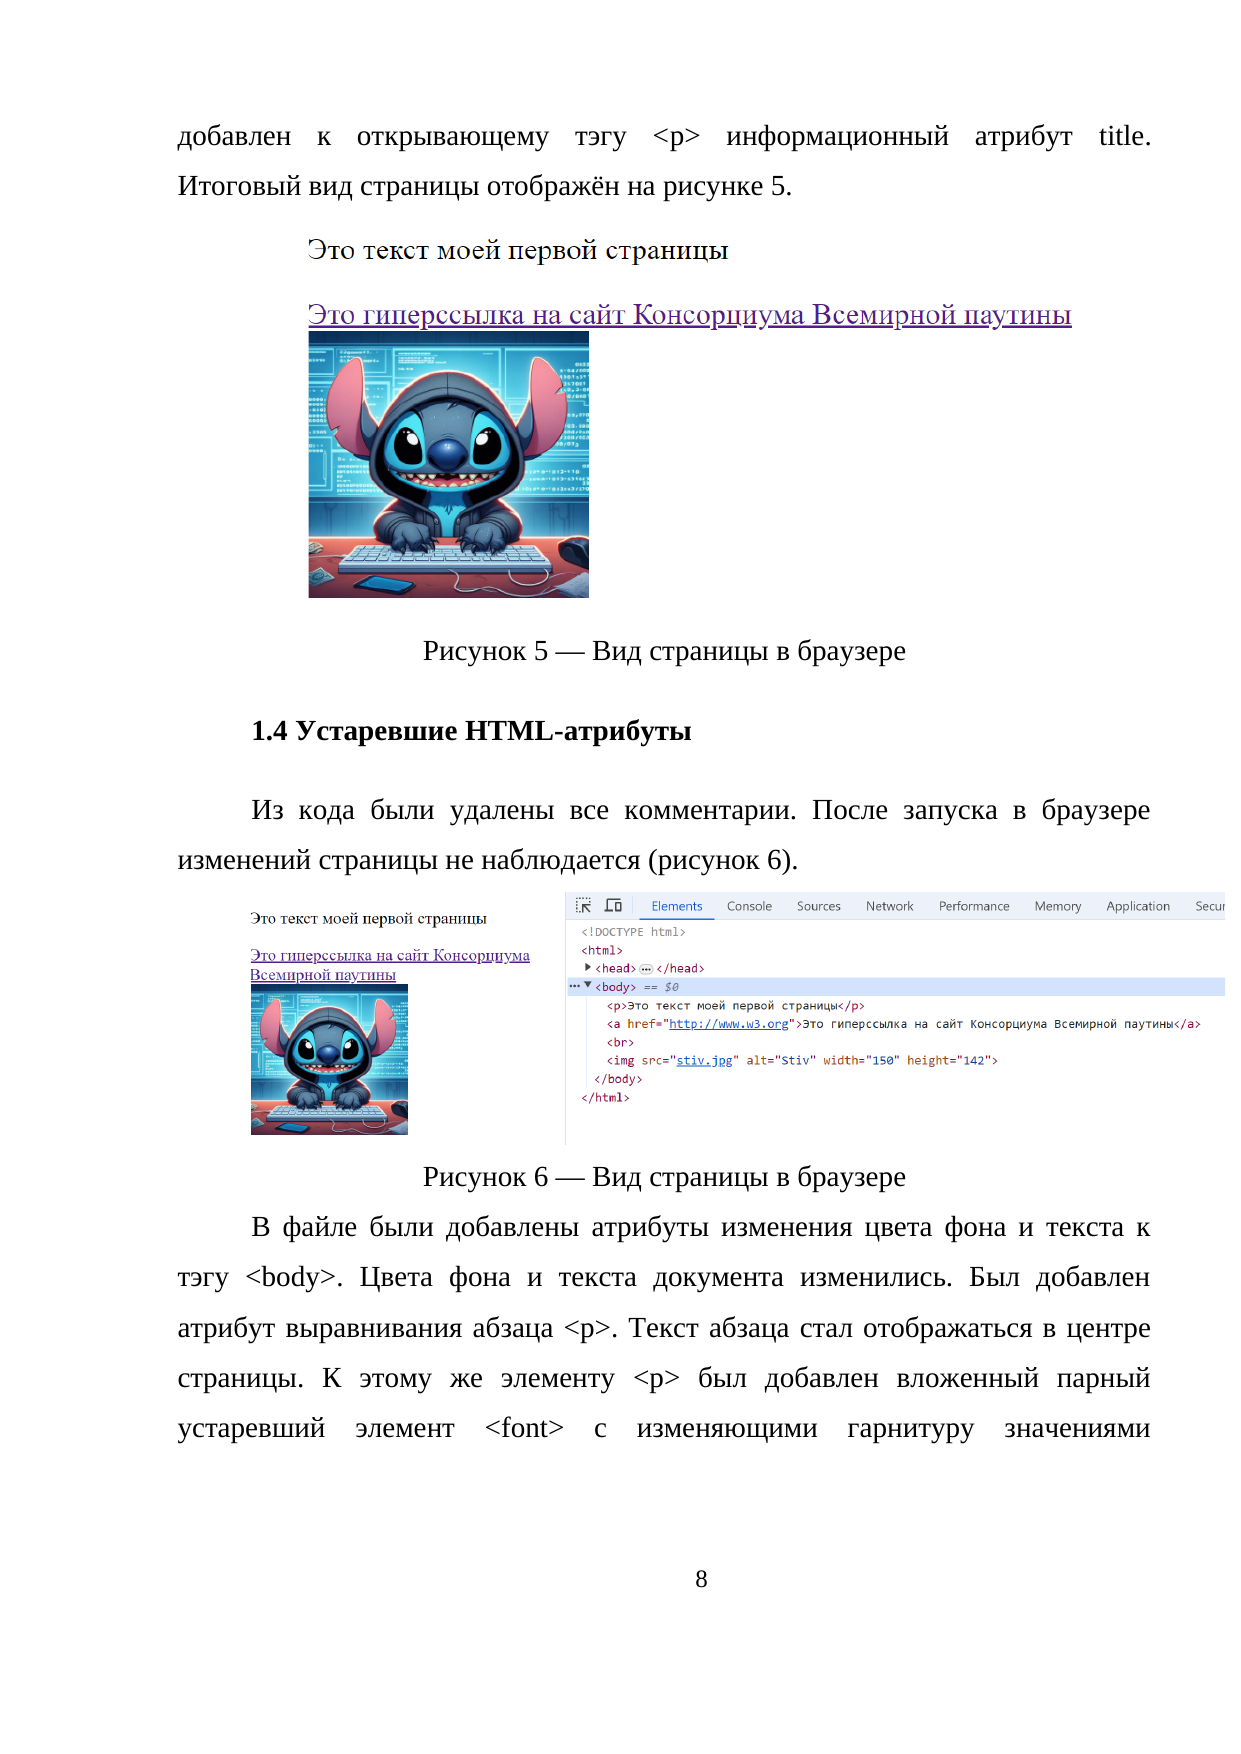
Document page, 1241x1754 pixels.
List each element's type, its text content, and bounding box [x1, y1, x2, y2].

text Рисунок 6 — Вид страницы в браузере [177, 1159, 1152, 1192]
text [177, 118, 1152, 202]
subtitle 1.4 Устаревшие HTML-атрибуты [177, 713, 1152, 746]
text Из кода были удалены все комментарии. После запуска в браузере изменений страницы не наблюдается (рисунок 6). [177, 792, 1152, 876]
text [177, 1209, 1152, 1444]
text Рисунок 5 — Вид страницы в браузере [177, 633, 1152, 667]
picture [251, 892, 1226, 1145]
picture [308, 218, 1094, 619]
